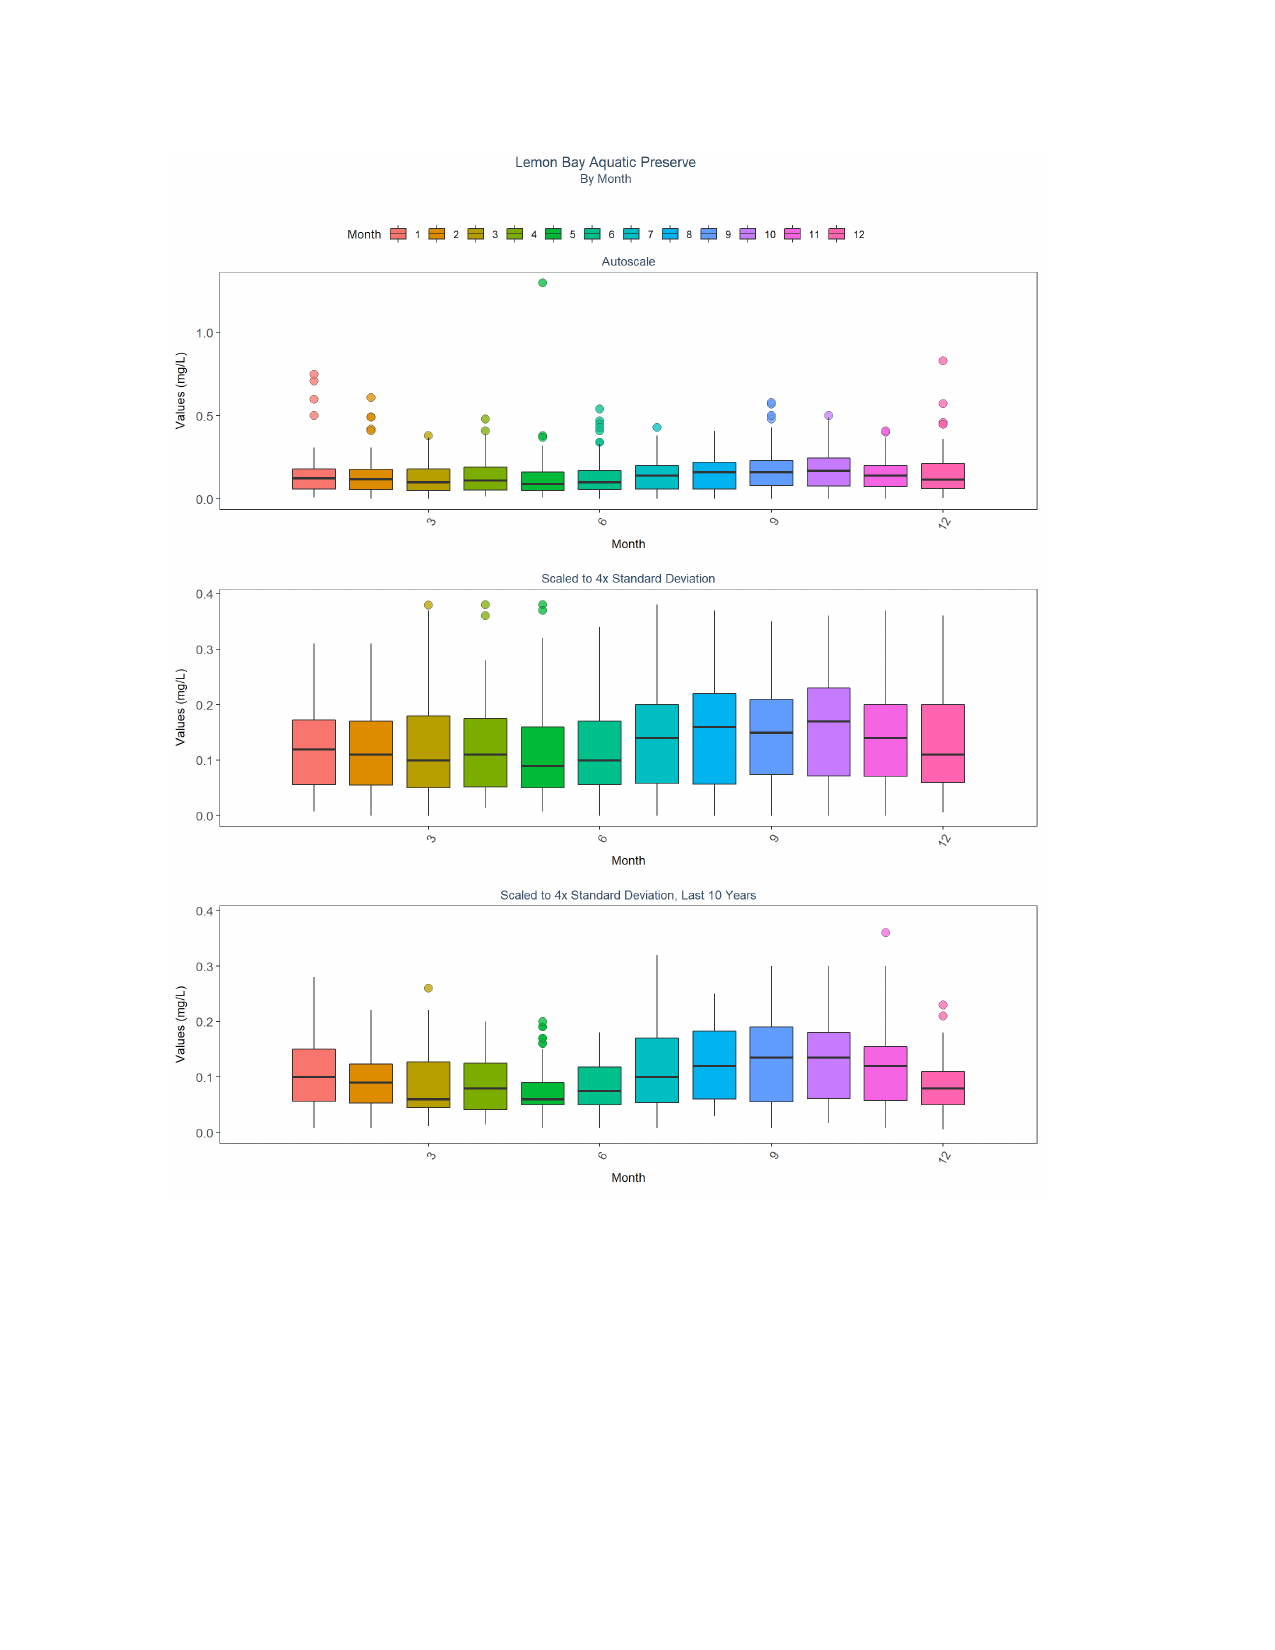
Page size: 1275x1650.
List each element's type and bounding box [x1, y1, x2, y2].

picture [168, 150, 1044, 1200]
